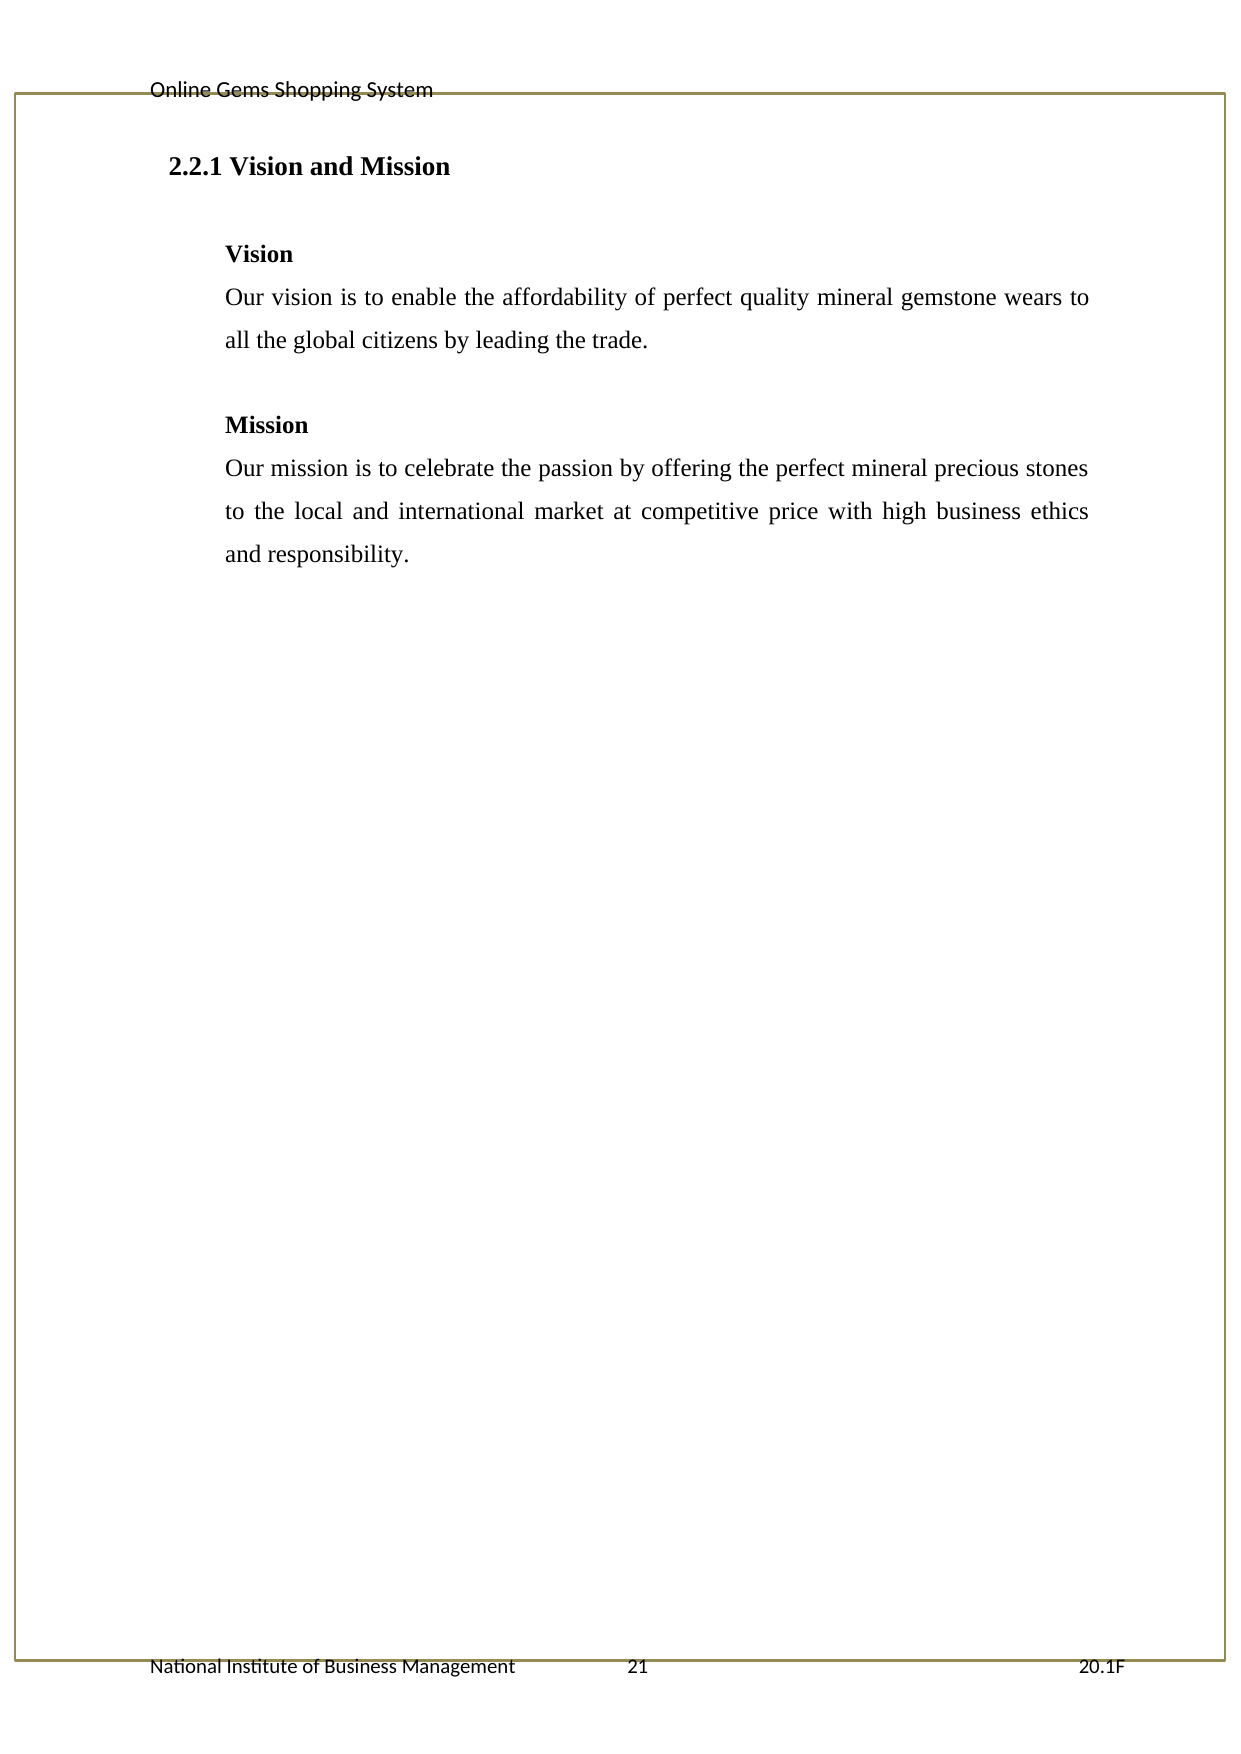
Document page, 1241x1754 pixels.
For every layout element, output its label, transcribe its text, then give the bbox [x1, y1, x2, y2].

list Mission [225, 410, 1090, 439]
list Our vision is to enable the affordability of perfect quality mineral gemstone wears to all the global citizens by leading the trade. [225, 311, 1090, 354]
subtitle 2.2.1 Vision and Mission [149, 150, 1090, 181]
list Our mission is to celebrate the passion by offering the perfect mineral precious stones to the local and international market at competitive price with high business ethics and responsibility. [225, 453, 1090, 568]
list Vision [225, 239, 1090, 267]
